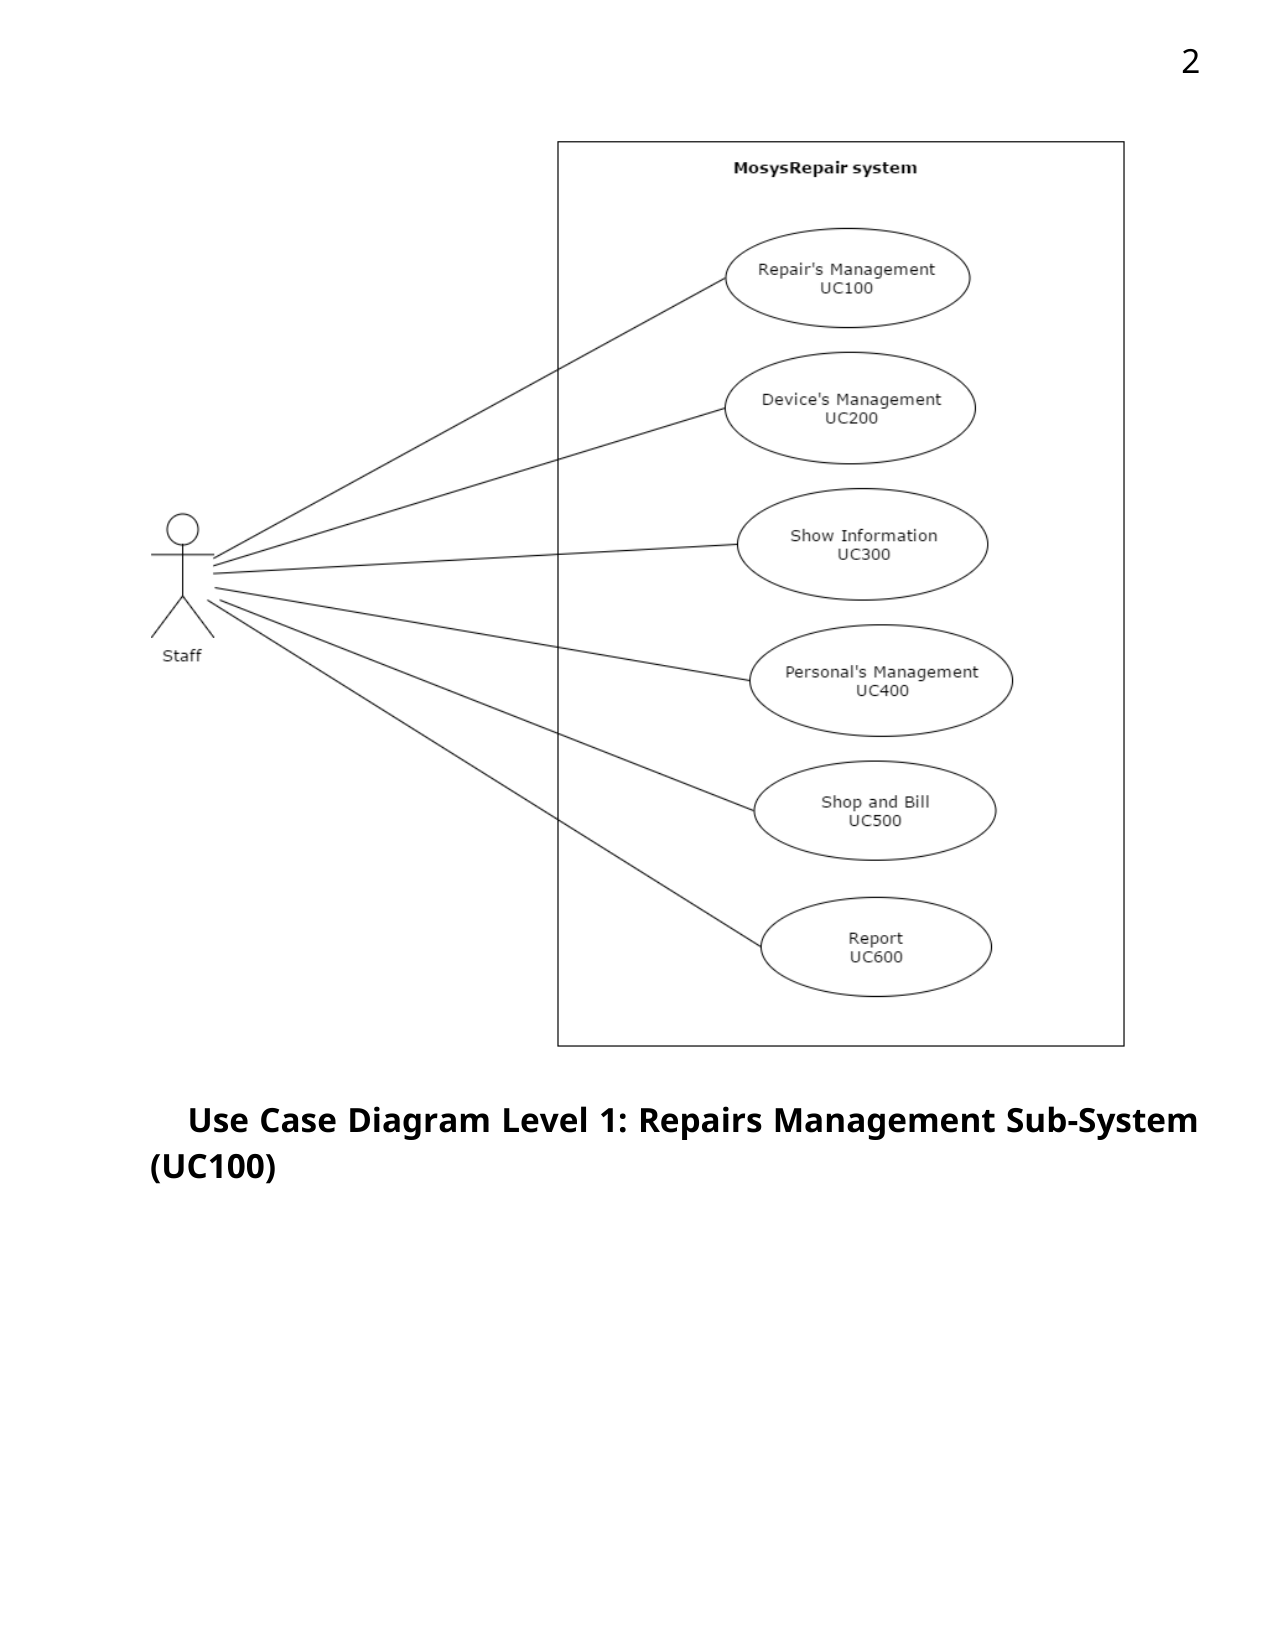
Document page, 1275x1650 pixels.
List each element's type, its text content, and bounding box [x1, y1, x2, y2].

subtitle Use Case Diagram Level 1: Repairs Management Sub-System (UC100) [150, 1097, 1200, 1188]
